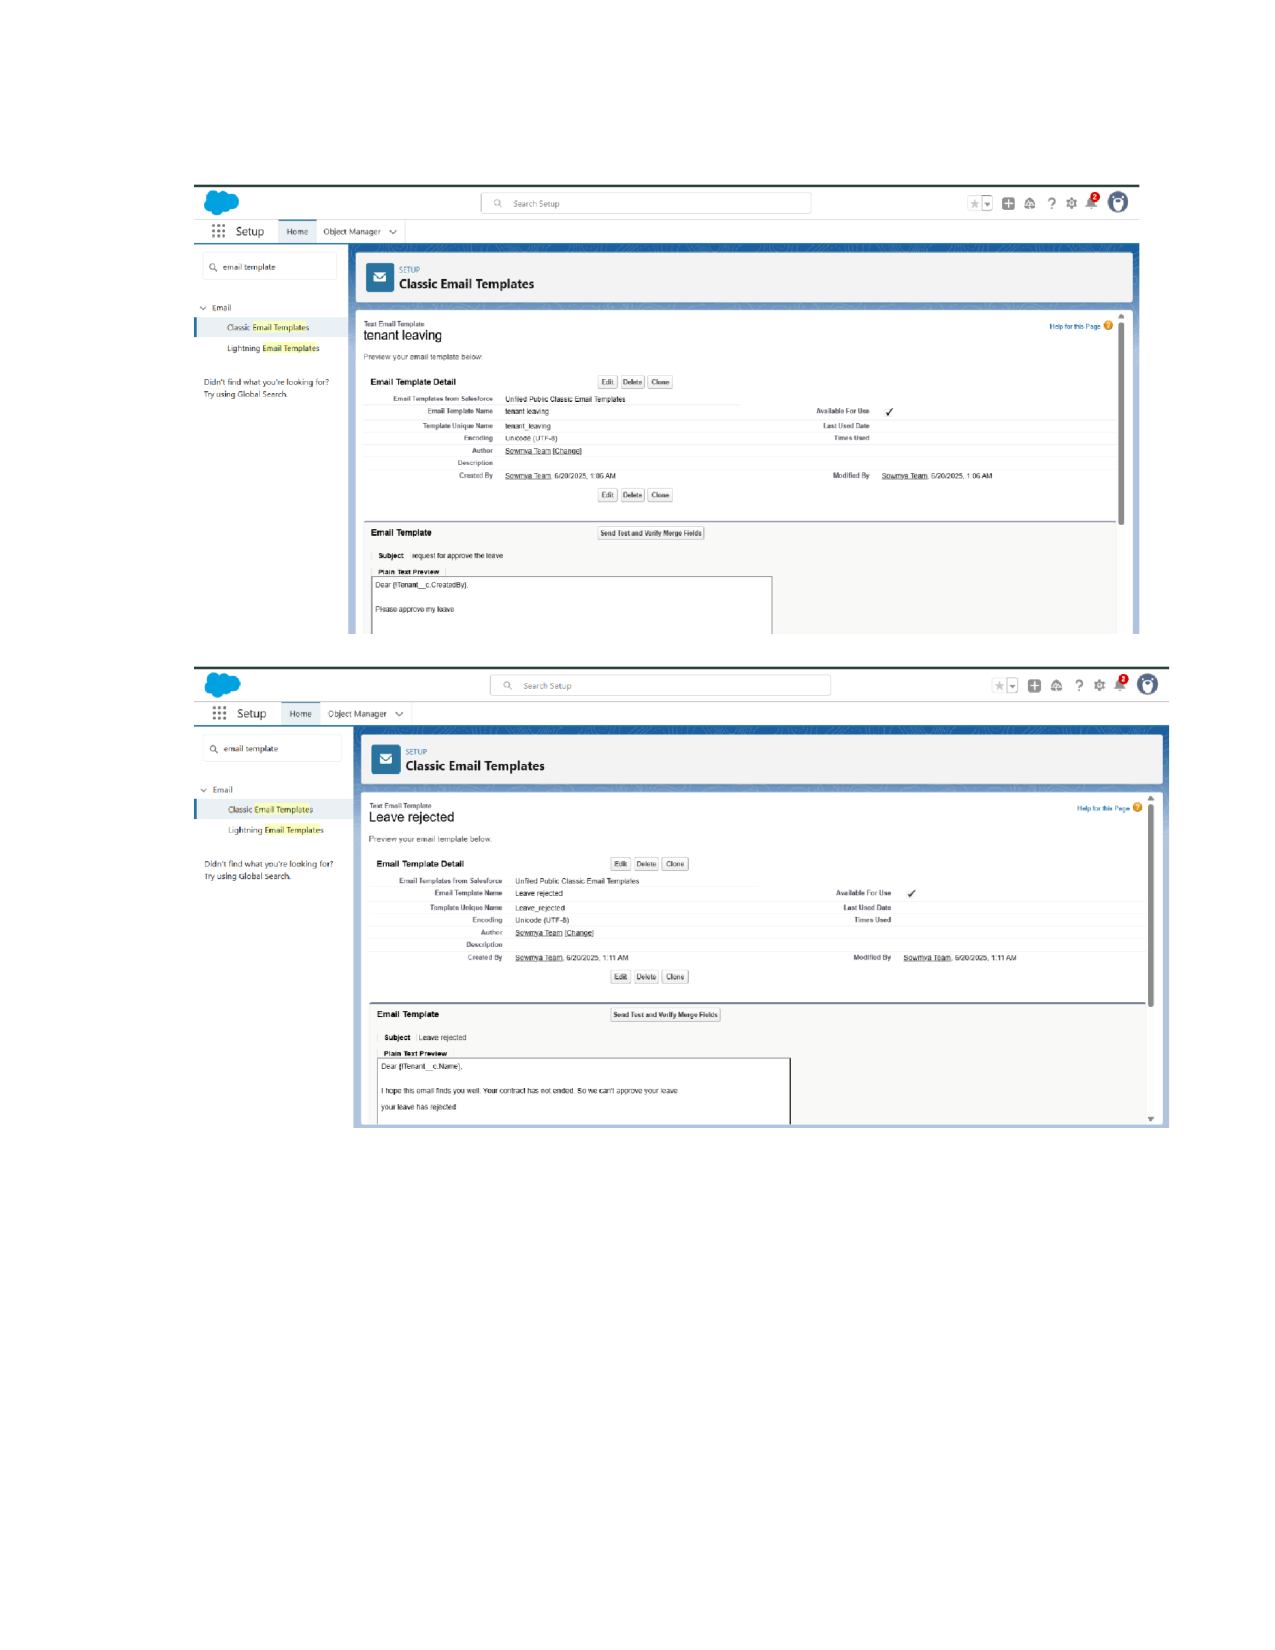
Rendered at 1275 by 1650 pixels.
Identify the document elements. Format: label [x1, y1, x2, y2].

picture [193, 666, 1170, 1128]
picture [193, 184, 1140, 634]
